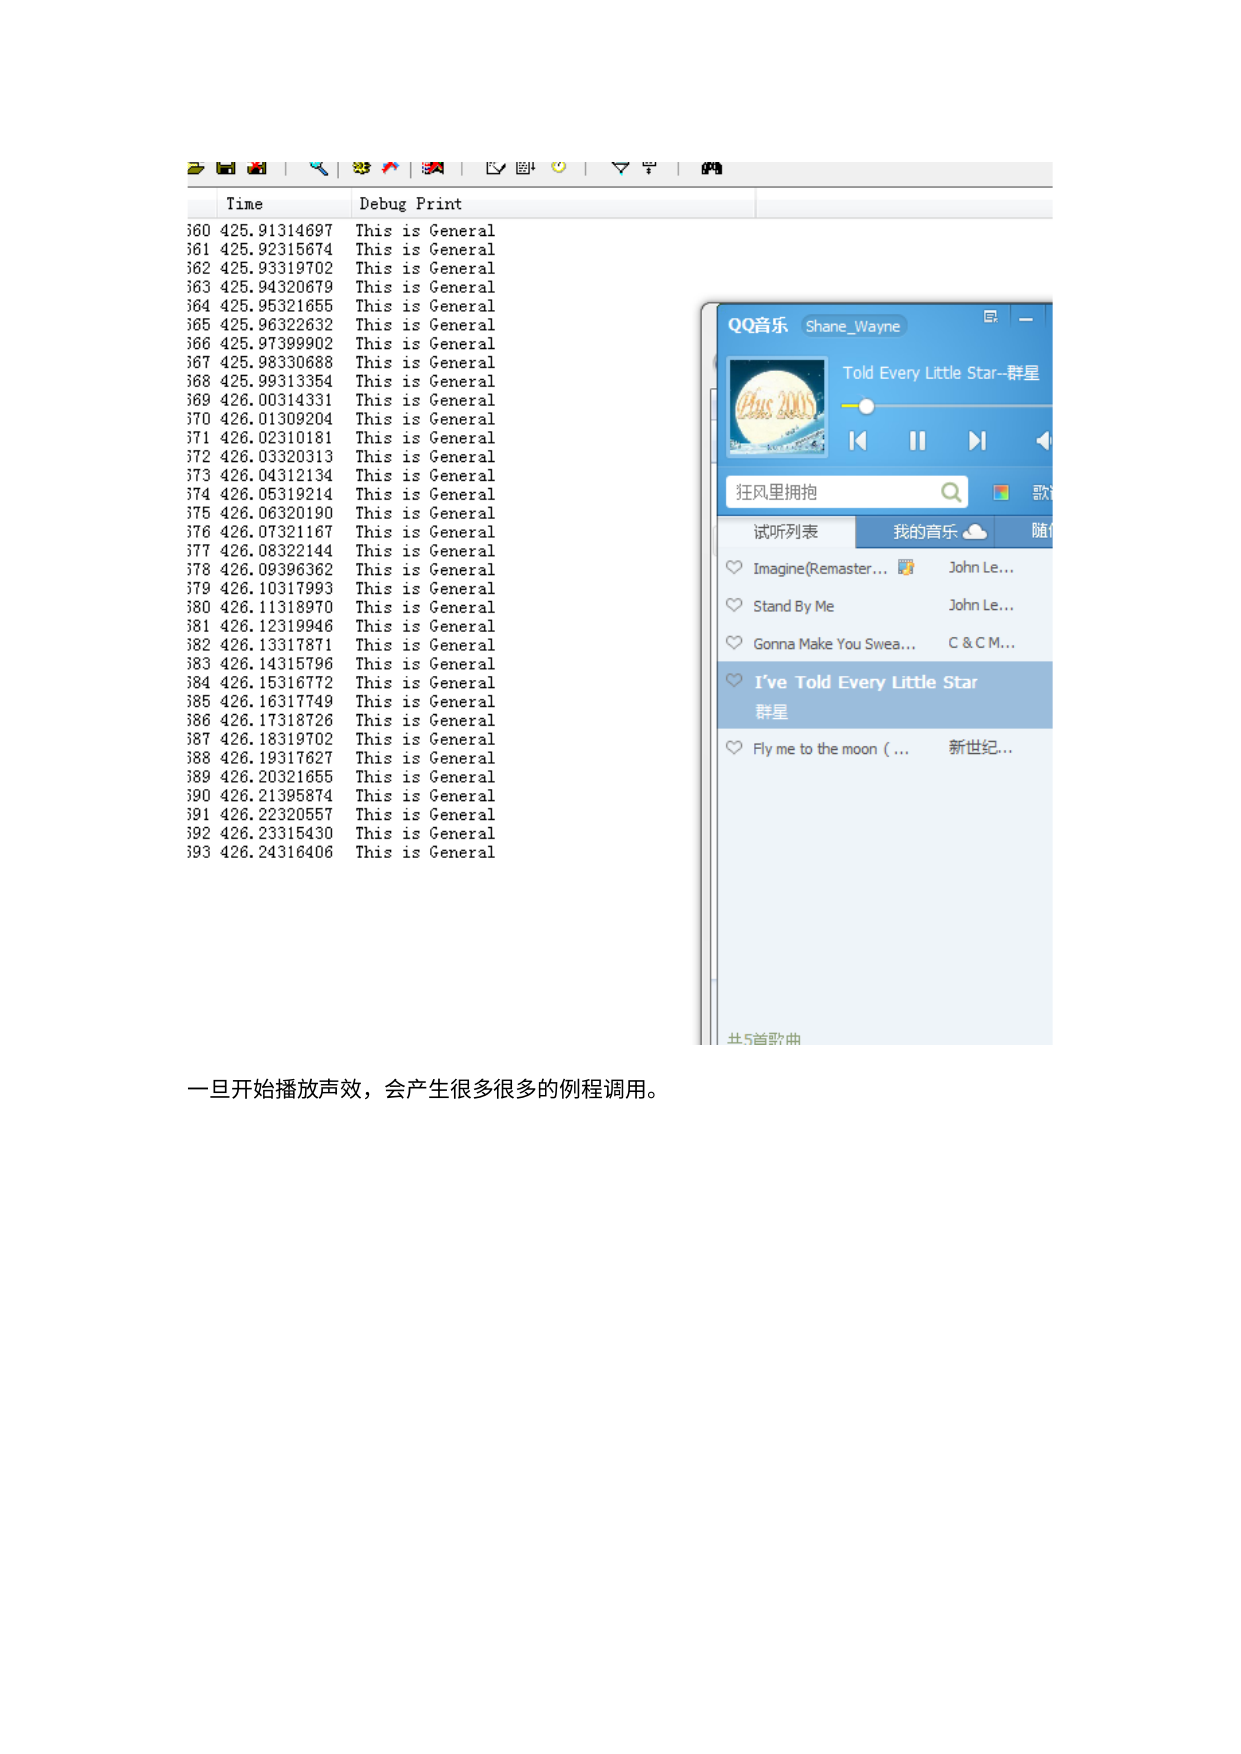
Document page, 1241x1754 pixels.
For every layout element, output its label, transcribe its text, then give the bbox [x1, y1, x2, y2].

text 一旦开始播放声效，会产生很多很多的例程调用。 [187, 1072, 1053, 1104]
picture [187, 162, 1053, 1045]
